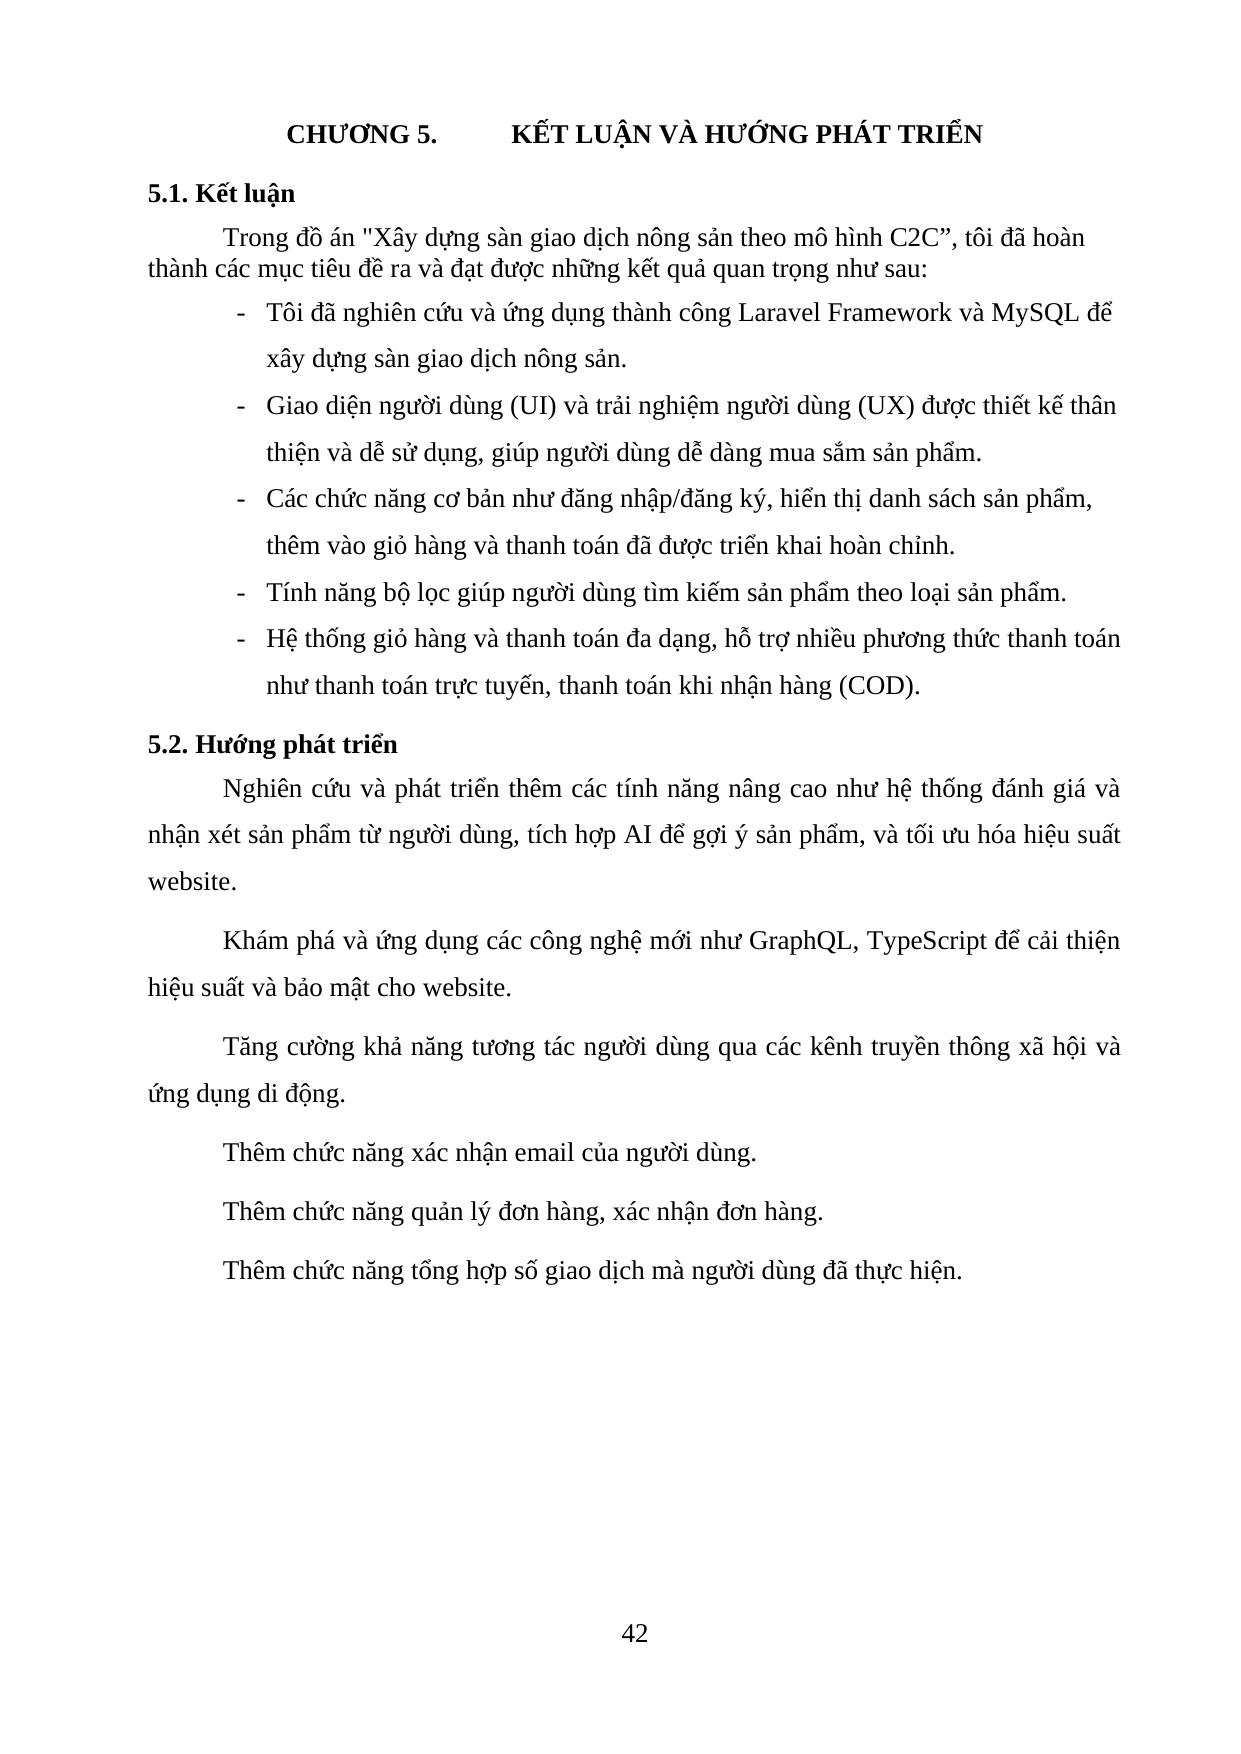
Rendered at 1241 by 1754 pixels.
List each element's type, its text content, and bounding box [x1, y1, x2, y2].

text Thêm chức năng tổng hợp số giao dịch mà người dùng đã thực hiện. [148, 1254, 1122, 1286]
text Nghiên cứu và phát triển thêm các tính năng nâng cao như hệ thống đánh giá và nhận xét sản phẩm từ người dùng, tích hợp AI để gợi ý sản phẩm, và tối ưu hóa hiệu suất website. [148, 772, 1122, 896]
text Trong đồ án "Xây dựng sàn giao dịch nông sản theo mô hình C2C”, tôi đã hoàn thành các mục tiêu đề ra và đạt được những kết quả quan trọng như sau: [148, 221, 1122, 283]
subtitle KẾT LUẬN VÀ HƯỚNG PHÁT TRIỂN [148, 118, 1122, 149]
text Tăng cường khả năng tương tác người dùng qua các kênh truyền thông xã hội và ứng dụng di động. [148, 1030, 1122, 1108]
list Giao diện người dùng (UI) và trải nghiệm người dùng (UX) được thiết kế thân thiện và dễ sử dụng, giúp người dùng dễ dàng mua sắm sản phẩm. [236, 389, 1122, 467]
subtitle Kết luận [148, 177, 1122, 208]
list Tôi đã nghiên cứu và ứng dụng thành công Laravel Framework và MySQL để xây dựng sàn giao dịch nông sản. [236, 296, 1122, 373]
list Tính năng bộ lọc giúp người dùng tìm kiếm sản phẩm theo loại sản phẩm. [236, 576, 1122, 607]
text Khám phá và ứng dụng các công nghệ mới như GraphQL, TypeScript để cải thiện hiệu suất và bảo mật cho website. [148, 924, 1122, 1002]
text Thêm chức năng quản lý đơn hàng, xác nhận đơn hàng. [148, 1195, 1122, 1226]
subtitle Hướng phát triển [148, 728, 1122, 759]
list Các chức năng cơ bản như đăng nhập/đăng ký, hiển thị danh sách sản phẩm, thêm vào giỏ hàng và thanh toán đã được triển khai hoàn chỉnh. [236, 482, 1122, 560]
text Thêm chức năng xác nhận email của người dùng. [148, 1136, 1122, 1167]
list Hệ thống giỏ hàng và thanh toán đa dạng, hỗ trợ nhiều phương thức thanh toán như thanh toán trực tuyến, thanh toán khi nhận hàng (COD). [236, 622, 1122, 700]
